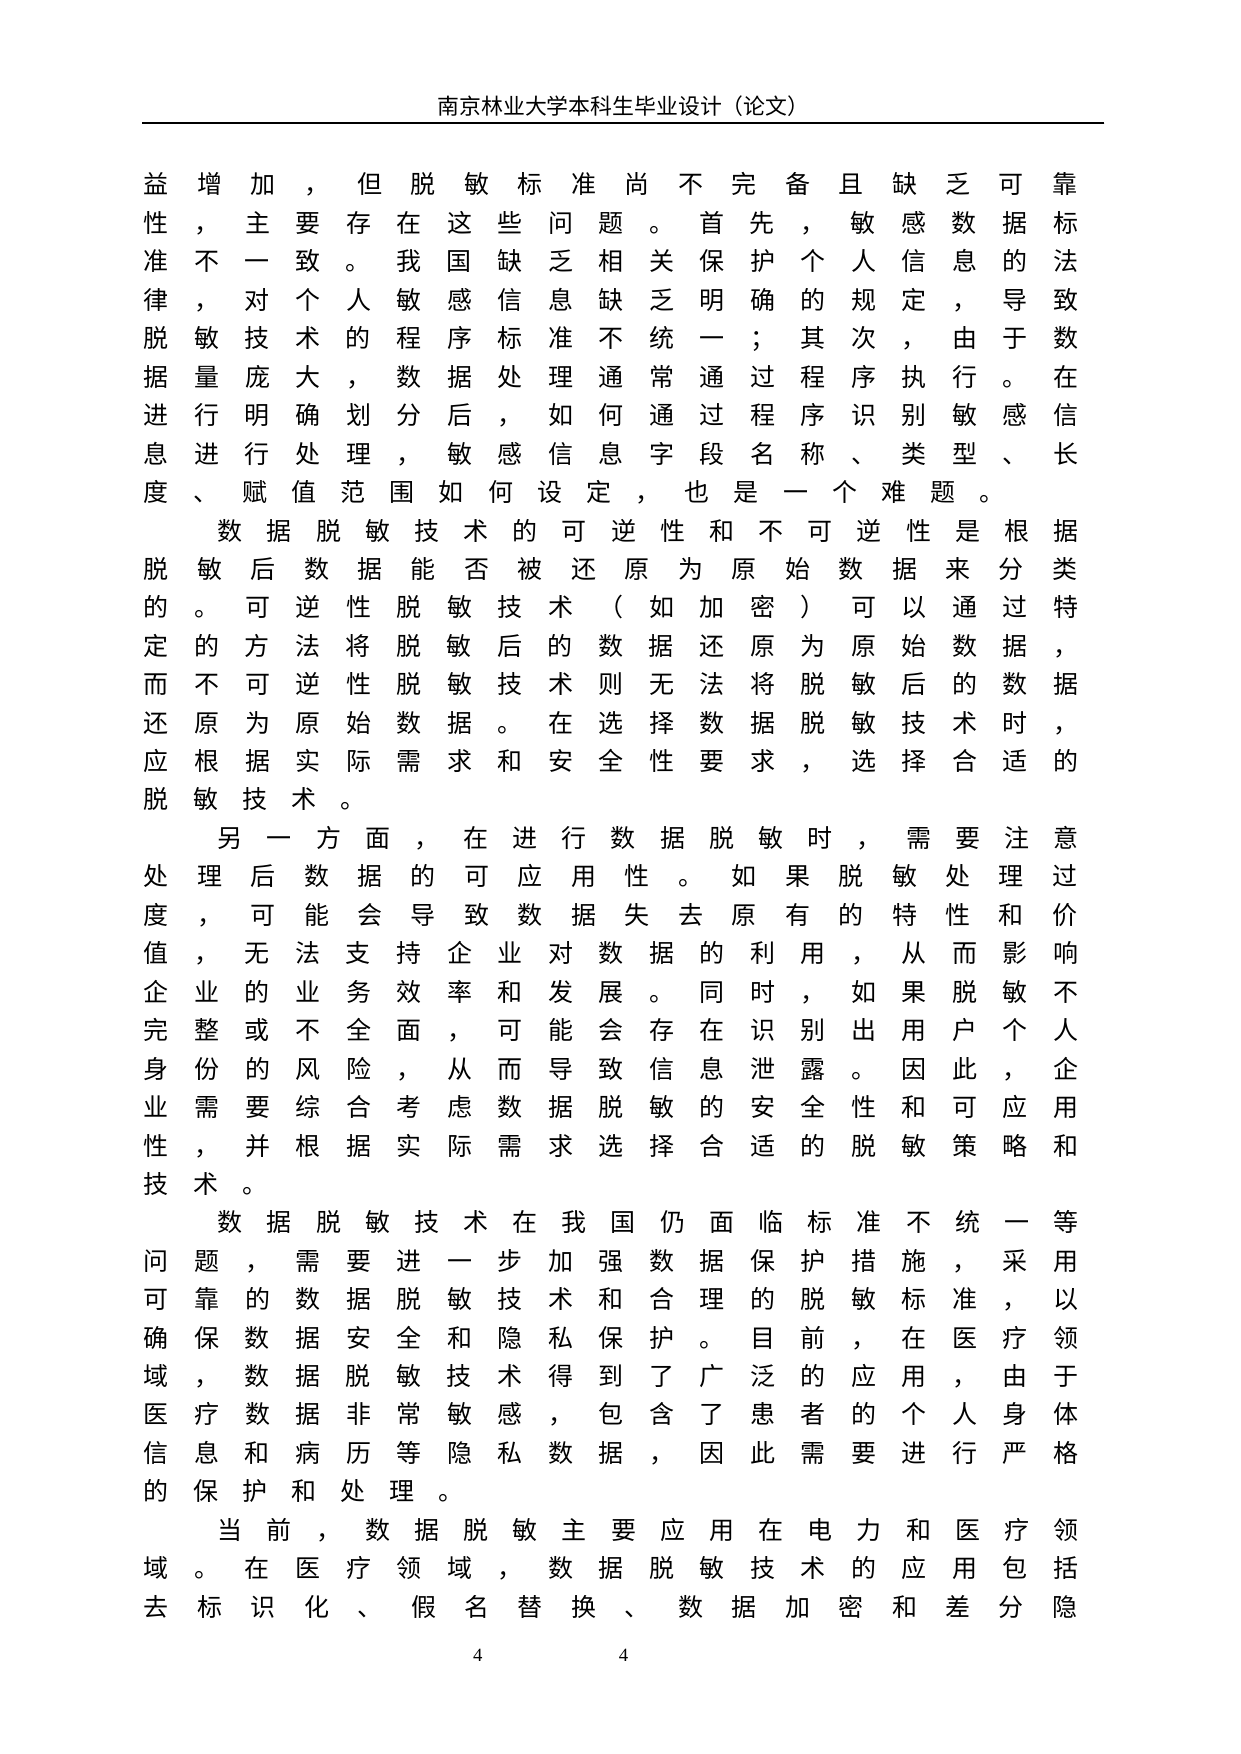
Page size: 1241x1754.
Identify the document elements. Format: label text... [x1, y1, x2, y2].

text 数据脱敏技术在我国仍面临标准不统一等问题，需要进一步加强数据保护措施，采用可靠的数据脱敏技术和合理的脱敏标准，以确保数据安全和隐私保护。目前，在医疗领域，数据脱敏技术得到了广泛的应用，由于医疗数据非常敏感，包含了患者的个人身体信息和病历等隐私数据，因此需要进行严格的保护和处理。 [144, 1202, 1102, 1509]
text 数据脱敏技术的可逆性和不可逆性是根据脱敏后数据能否被还原为原始数据来分类的。可逆性脱敏技术（如加密）可以通过特定的方法将脱敏后的数据还原为原始数据，而不可逆性脱敏技术则无法将脱敏后的数据还原为原始数据。在选择数据脱敏技术时，应根据实际需求和安全性要求，选择合适的脱敏技术。 [144, 510, 1102, 817]
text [144, 164, 1102, 510]
text 另一方面，在进行数据脱敏时，需要注意处理后数据的可应用性。如果脱敏处理过度，可能会导致数据失去原有的特性和价值，无法支持企业对数据的利用，从而影响企业的业务效率和发展。同时，如果脱敏不完整或不全面，可能会存在识别出用户个人身份的风险，从而导致信息泄露。因此，企业需要综合考虑数据脱敏的安全性和可应用性，并根据实际需求选择合适的脱敏策略和技术。 [144, 817, 1102, 1202]
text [144, 1509, 1102, 1624]
